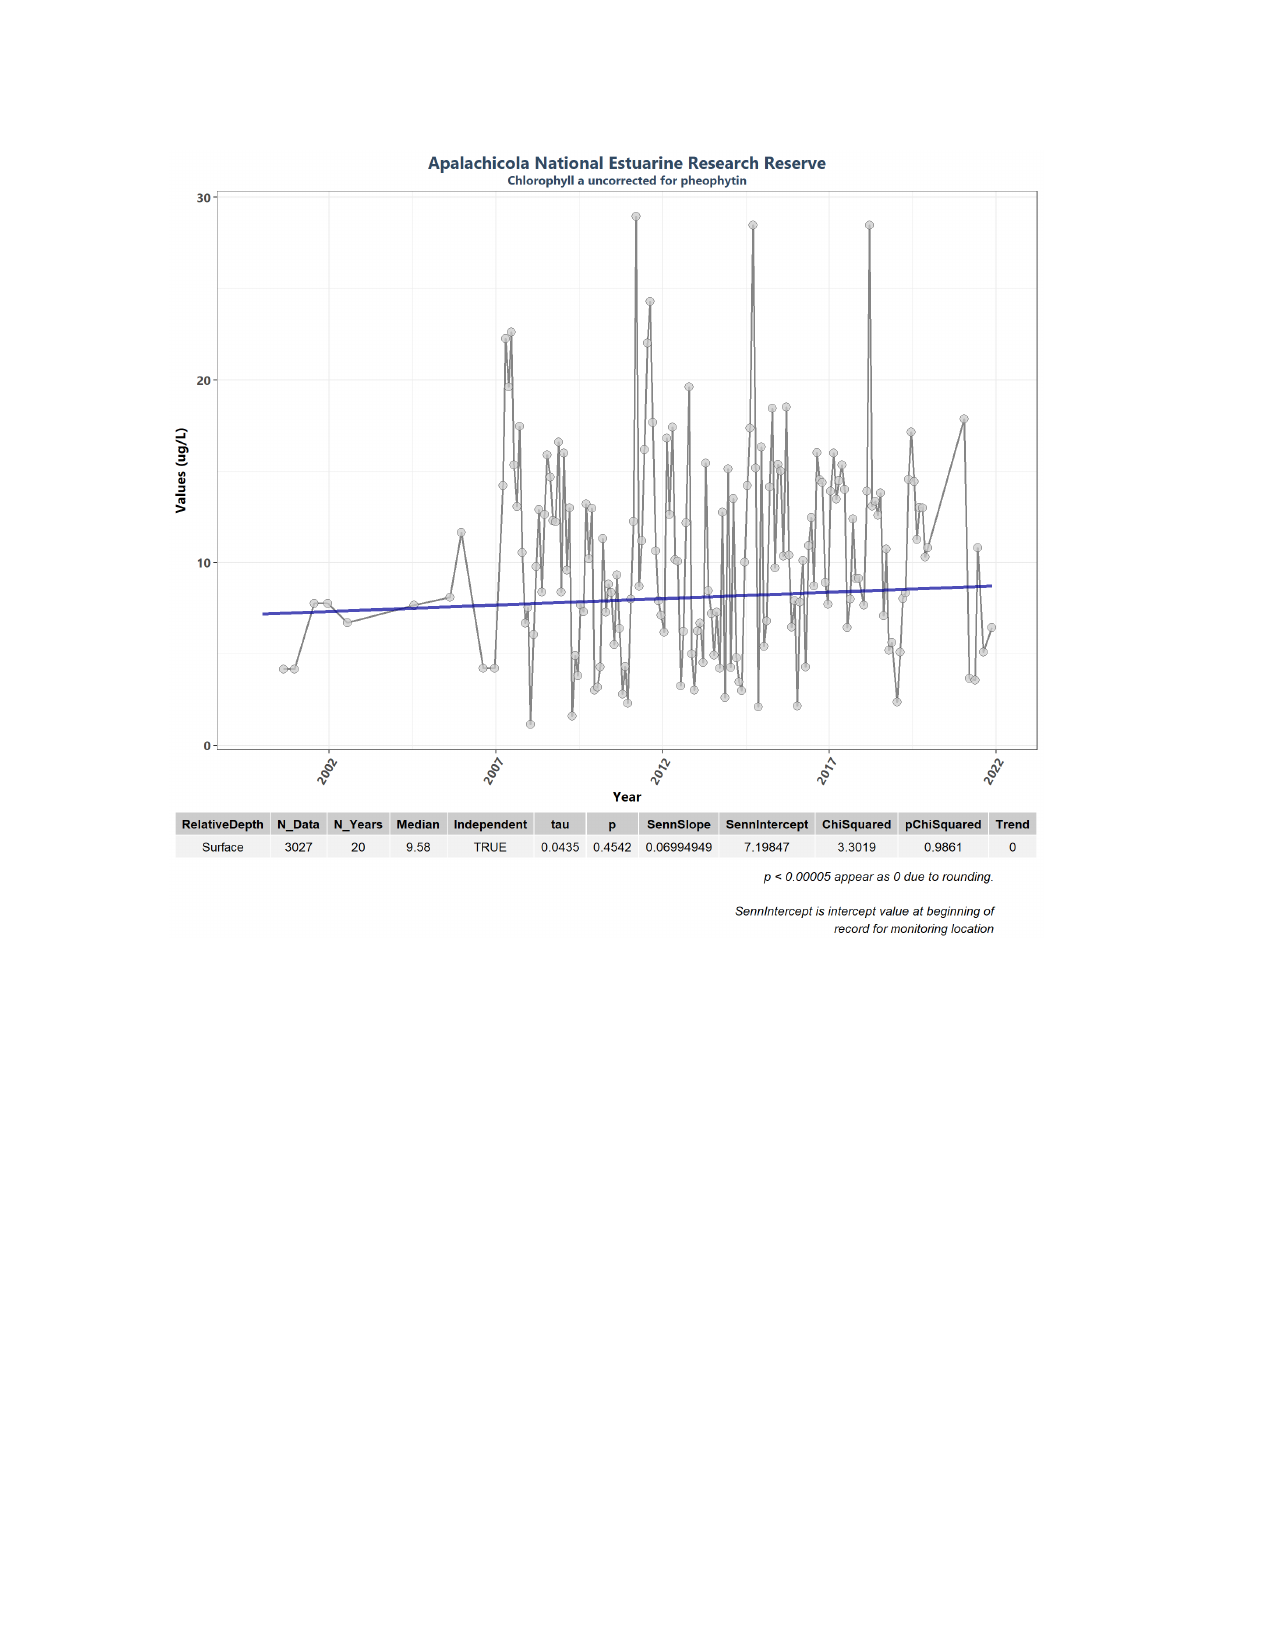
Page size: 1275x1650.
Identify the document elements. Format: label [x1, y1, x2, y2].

picture [168, 150, 1044, 938]
